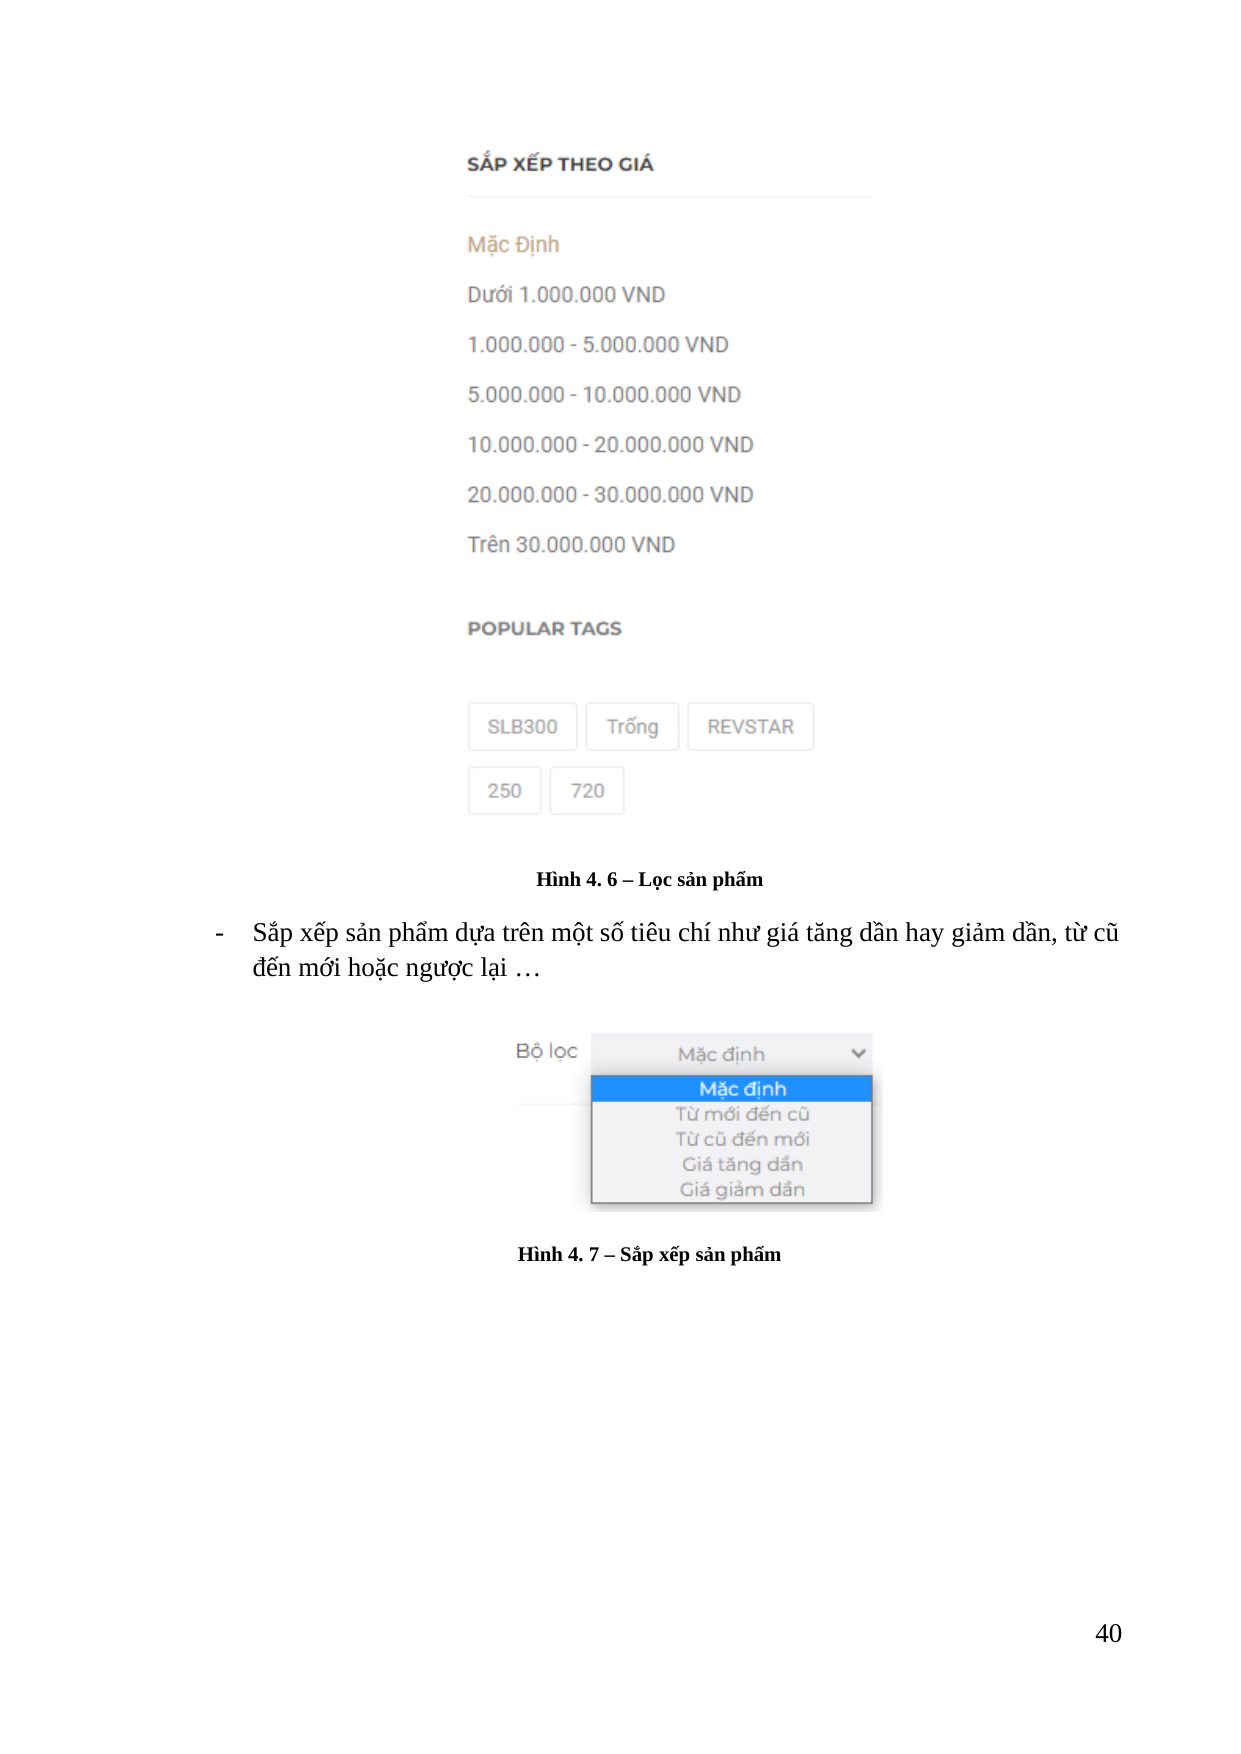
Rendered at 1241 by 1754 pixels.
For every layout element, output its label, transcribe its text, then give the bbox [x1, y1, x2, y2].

list Sắp xếp sản phẩm dựa trên một số tiêu chí như giá tăng dần hay giảm dần, từ cũ đến mới hoặc ngược lại … [215, 916, 1122, 982]
text Hình 4. 7 – Sắp xếp sản phẩm [177, 1242, 1122, 1266]
picture [426, 118, 874, 837]
text Hình 4. 6 – Lọc sản phẩm [177, 867, 1122, 891]
picture [491, 1012, 884, 1212]
